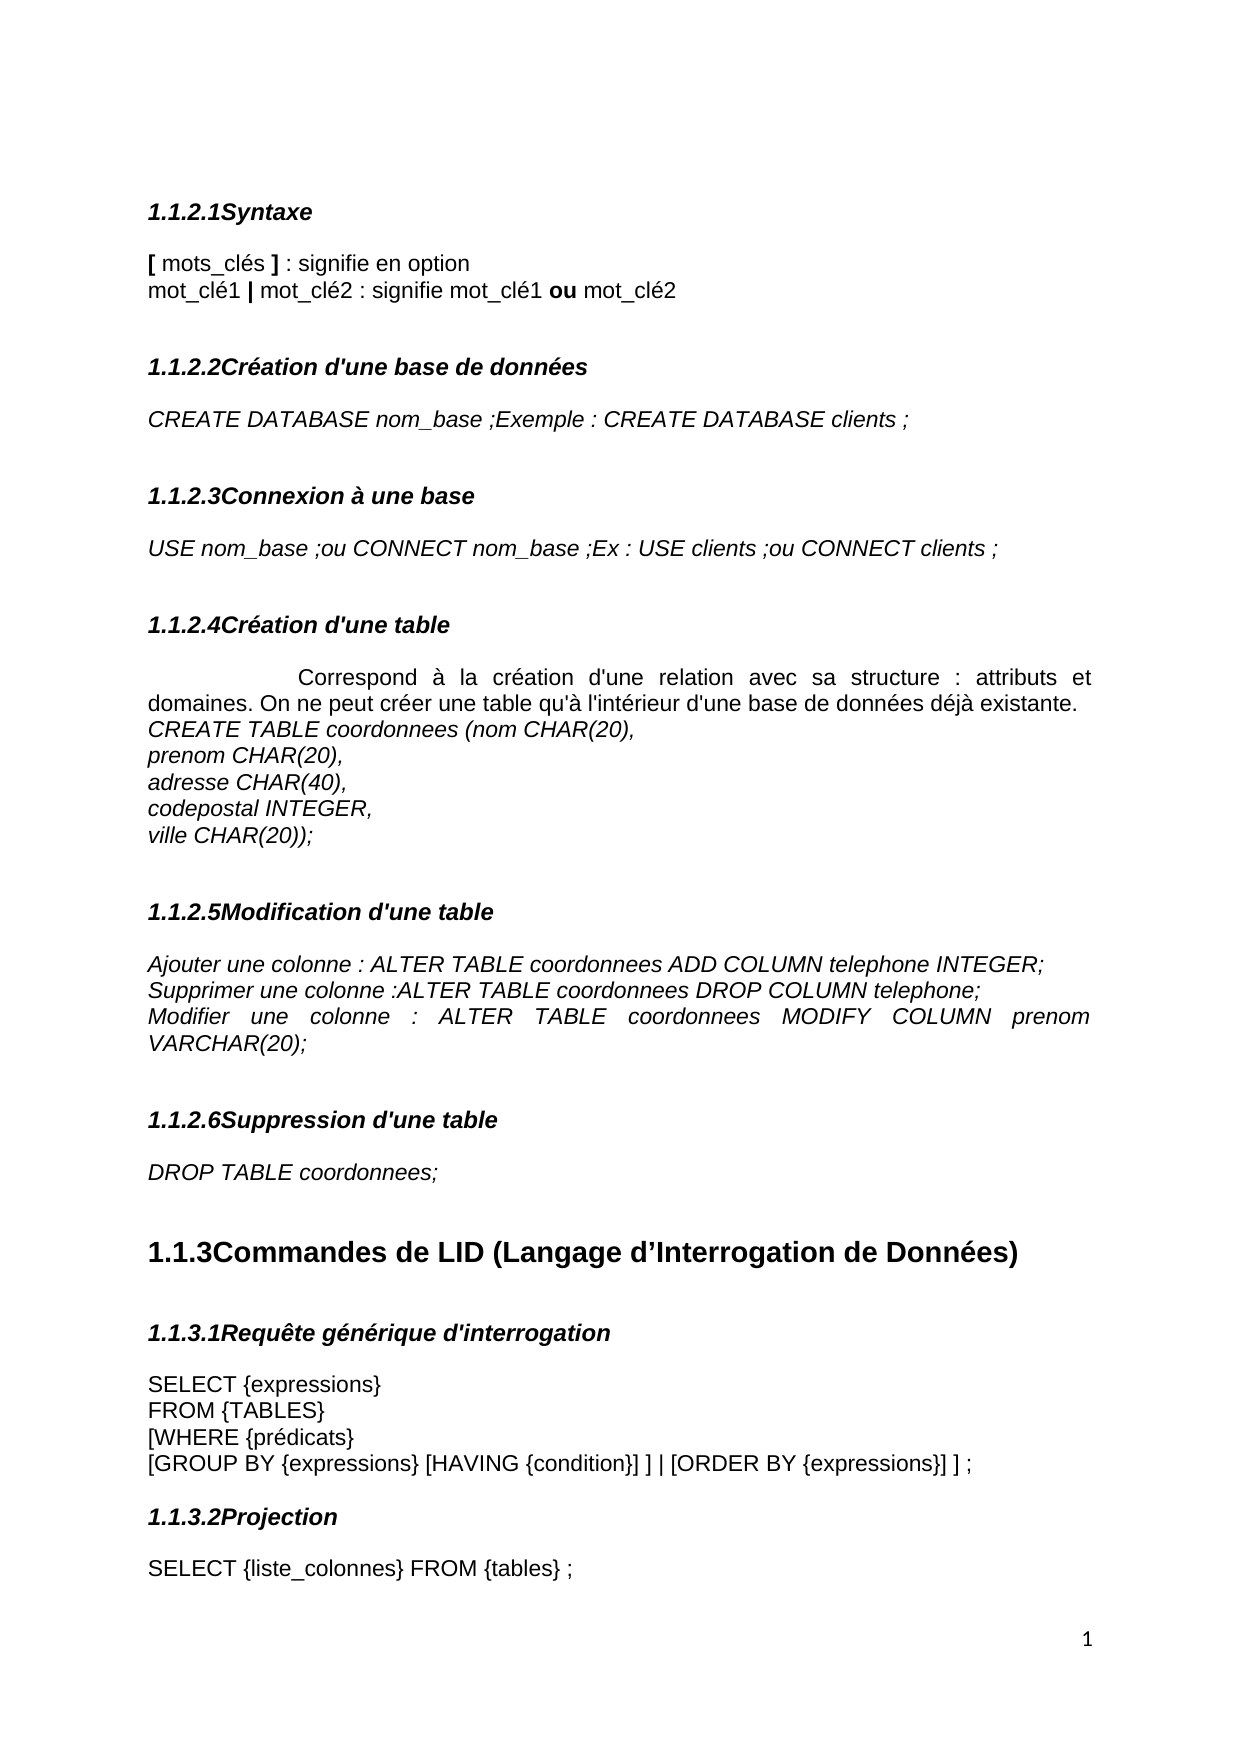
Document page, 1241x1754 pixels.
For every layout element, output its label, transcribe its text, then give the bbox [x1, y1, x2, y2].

text SELECT {liste_colonnes} FROM {tables} ; [148, 1555, 1093, 1582]
text Correspond à la création d'une relation avec sa structure : attributs et domaines. On ne peut créer une table qu'à l'intérieur d'une base de données déjà existante. [148, 663, 1093, 716]
text prenom CHAR(20), [148, 742, 1093, 769]
text [WHERE {prédicats} [148, 1424, 1093, 1450]
text 1.1.3.1Requête générique d'interrogation [148, 1318, 1093, 1346]
text 1.1.3Commandes de LID (Langage d’Interrogation de Données) [148, 1235, 1093, 1268]
text 1.1.2.6Suppression d'une table [148, 1106, 1093, 1133]
text 1.1.2.1Syntaxe [148, 198, 1093, 225]
text codepostal INTEGER, [148, 795, 1093, 822]
text [ mots_clés ] : signifie en option [148, 250, 1093, 277]
text FROM {TABLES} [148, 1397, 1093, 1424]
text 1.1.2.5Modification d'une table [148, 898, 1093, 926]
text Supprimer une colonne :ALTER TABLE coordonnees DROP COLUMN telephone; [148, 977, 1093, 1003]
text Modifier une colonne : ALTER TABLE coordonnees MODIFY COLUMN prenom VARCHAR(20); [148, 1003, 1093, 1056]
text DROP TABLE coordonnees; [148, 1158, 1093, 1185]
text Ajouter une colonne : ALTER TABLE coordonnees ADD COLUMN telephone INTEGER; [148, 951, 1093, 977]
text CREATE TABLE coordonnees (nom CHAR(20), [148, 716, 1093, 742]
text adresse CHAR(40), [148, 769, 1093, 795]
text CREATE DATABASE nom_base ;Exemple : CREATE DATABASE clients ; [148, 406, 1093, 432]
text ville CHAR(20)); [148, 822, 1093, 848]
text [GROUP BY {expressions} [HAVING {condition}] ] | [ORDER BY {expressions}] ] ; [148, 1450, 1093, 1476]
text 1.1.2.3Connexion à une base [148, 482, 1093, 509]
text 1.1.2.2Création d'une base de données [148, 353, 1093, 381]
text mot_clé1 | mot_clé2 : signifie mot_clé1 ou mot_clé2 [148, 277, 1093, 303]
text USE nom_base ;ou CONNECT nom_base ;Ex : USE clients ;ou CONNECT clients ; [148, 534, 1093, 561]
text SELECT {expressions} [148, 1371, 1093, 1397]
text 1.1.3.2Projection [148, 1503, 1093, 1530]
text 1.1.2.4Création d'une table [148, 611, 1093, 638]
